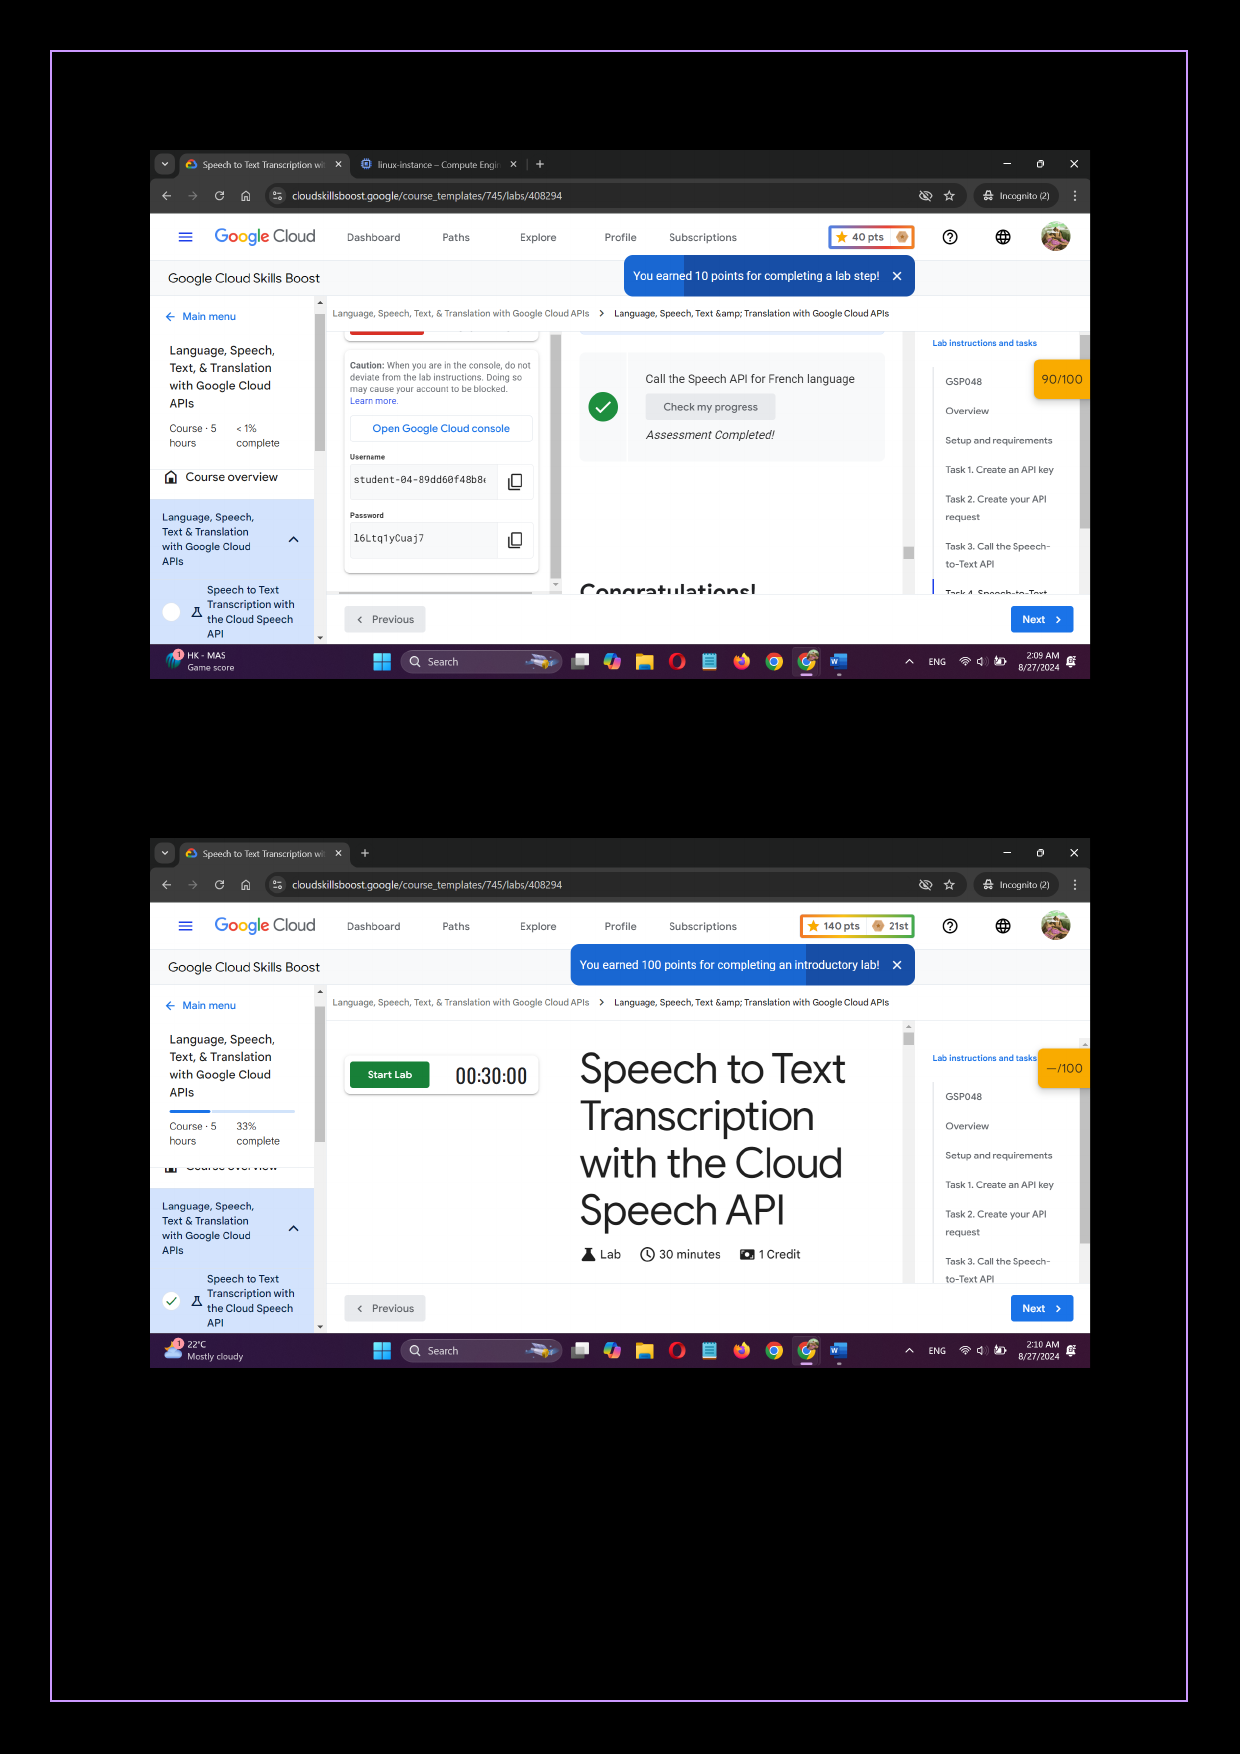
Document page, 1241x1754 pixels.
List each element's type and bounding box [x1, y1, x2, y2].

picture [150, 838, 1091, 1368]
picture [150, 150, 1091, 679]
